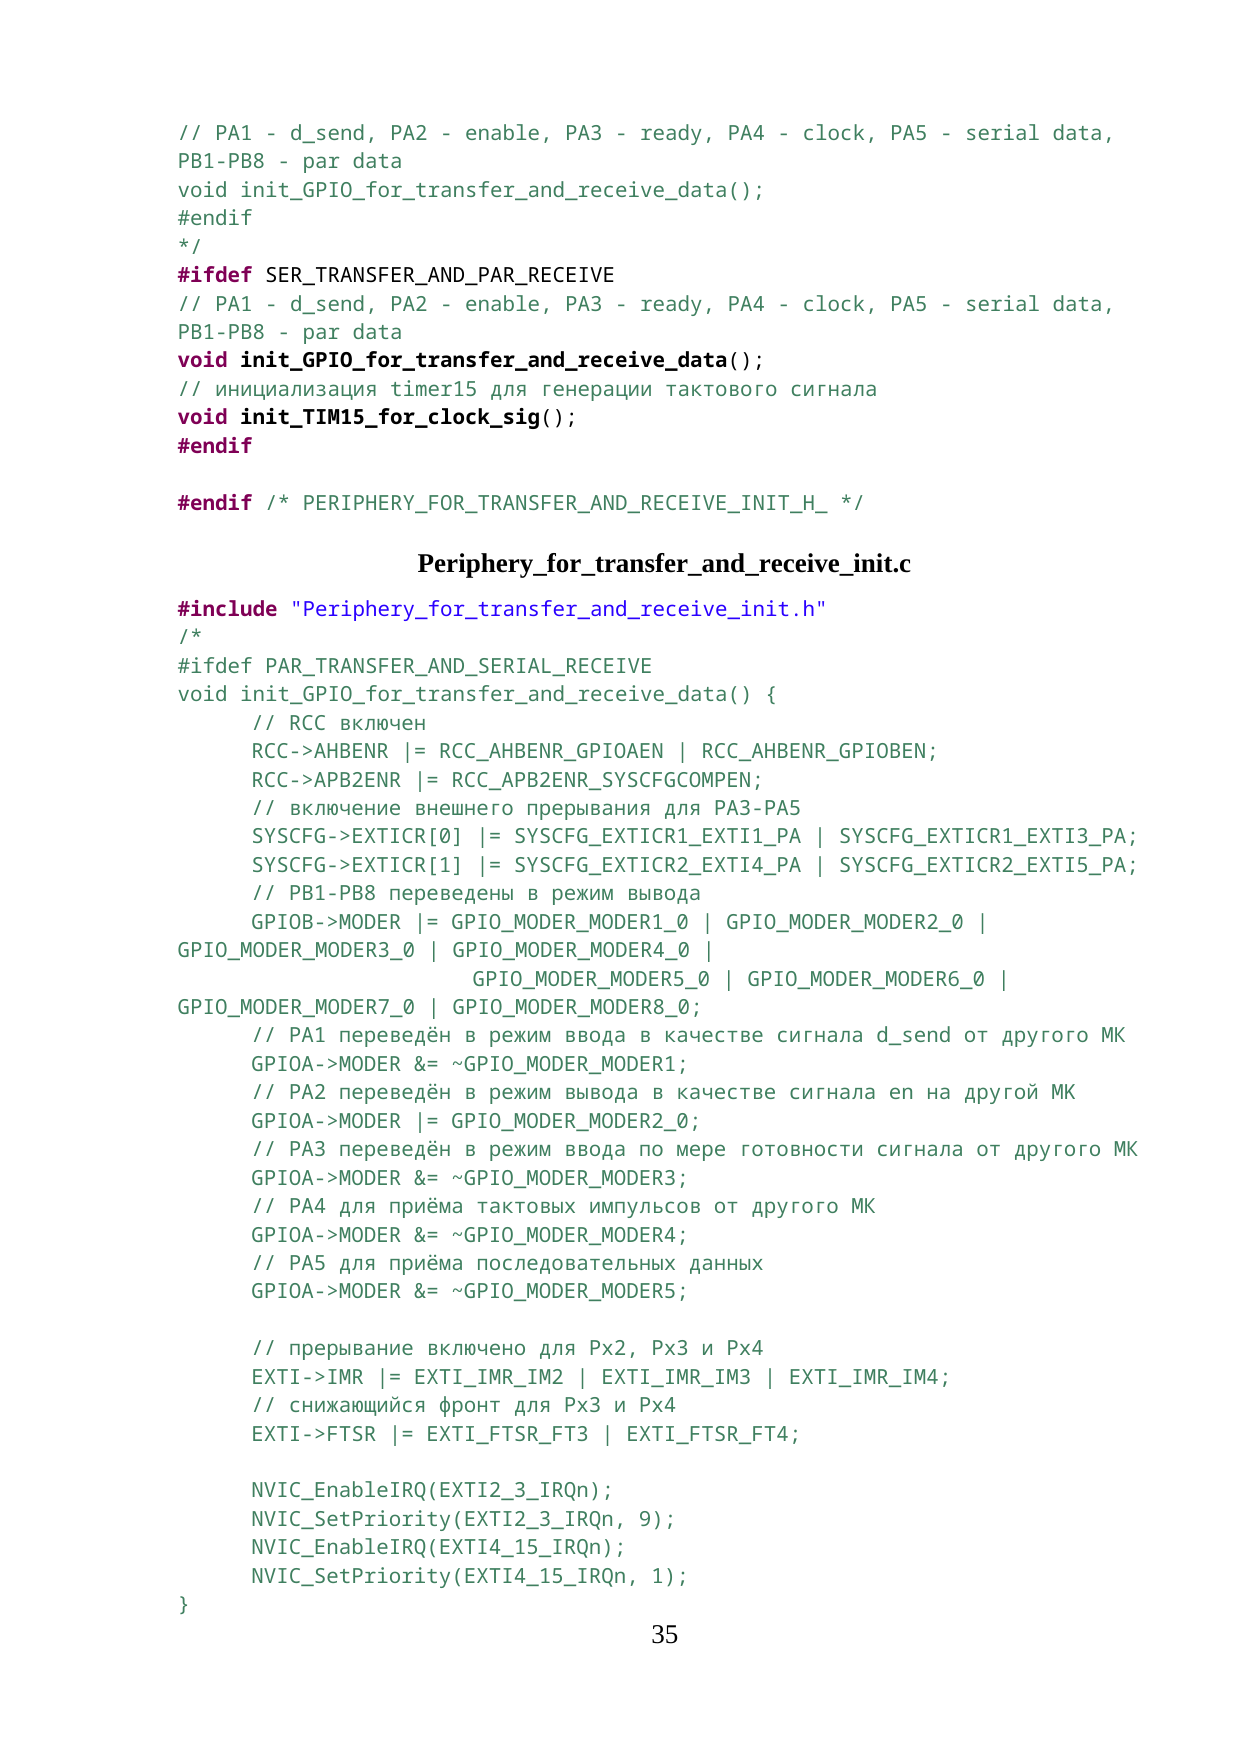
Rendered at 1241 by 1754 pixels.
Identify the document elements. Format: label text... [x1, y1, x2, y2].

text SYSCFG->EXTICR[0] |= SYSCFG_EXTICR1_EXTI1_PA | SYSCFG_EXTICR1_EXTI3_PA; [177, 822, 1152, 850]
text SYSCFG->EXTICR[1] |= SYSCFG_EXTICR2_EXTI4_PA | SYSCFG_EXTICR2_EXTI5_PA; [177, 850, 1152, 878]
text EXTI->FTSR |= EXTI_FTSR_FT3 | EXTI_FTSR_FT4; [177, 1419, 1152, 1447]
text #include "Periphery_for_transfer_and_receive_init.h" [177, 594, 1152, 622]
text */ [177, 232, 1152, 260]
text RCC->AHBENR |= RCC_AHBENR_GPIOAEN | RCC_AHBENR_GPIOBEN; [177, 736, 1152, 765]
text GPIOA->MODER &= ~GPIO_MODER_MODER3; [177, 1163, 1152, 1191]
text NVIC_SetPriority(EXTI2_3_IRQn, 9); [177, 1504, 1152, 1532]
text NVIC_EnableIRQ(EXTI2_3_IRQn); [177, 1476, 1152, 1504]
text RCC->APB2ENR |= RCC_APB2ENR_SYSCFGCOMPEN; [177, 765, 1152, 793]
text // PB1-PB8 переведены в режим вывода [177, 878, 1152, 907]
text // включение внешнего прерывания для PA3-PA5 [177, 793, 1152, 822]
subtitle Periphery_for_transfer_and_receive_init.c [177, 547, 1152, 578]
text GPIOB->MODER |= GPIO_MODER_MODER1_0 | GPIO_MODER_MODER2_0 | GPIO_MODER_MODER3_0 | GPIO_MODER_MODER4_0 | [177, 907, 1152, 964]
text // PA1 переведён в режим ввода в качестве сигнала d_send от другого МК [177, 1021, 1152, 1049]
text // PA3 переведён в режим ввода по мере готовности сигнала от другого МК [177, 1134, 1152, 1163]
text // PA1 - d_send, PA2 - enable, PA3 - ready, PA4 - clock, PA5 - serial data, PB1-PB8 - par data [177, 289, 1152, 346]
text // RCC включен [177, 708, 1152, 736]
text #endif /* PERIPHERY_FOR_TRANSFER_AND_RECEIVE_INIT_H_ */ [177, 488, 1152, 516]
text // PA4 для приёма тактовых импульсов от другого МК [177, 1191, 1152, 1220]
text GPIOA->MODER &= ~GPIO_MODER_MODER4; [177, 1220, 1152, 1248]
text EXTI->IMR |= EXTI_IMR_IM2 | EXTI_IMR_IM3 | EXTI_IMR_IM4; [177, 1362, 1152, 1390]
text // снижающийся фронт для Px3 и Px4 [177, 1390, 1152, 1419]
text GPIOA->MODER |= GPIO_MODER_MODER2_0; [177, 1106, 1152, 1134]
text void init_GPIO_for_transfer_and_receive_data(); [177, 346, 1152, 374]
text // PA2 переведён в режим вывода в качестве сигнала en на другой MK [177, 1077, 1152, 1106]
text NVIC_EnableIRQ(EXTI4_15_IRQn); [177, 1532, 1152, 1561]
text GPIOA->MODER &= ~GPIO_MODER_MODER5; [177, 1277, 1152, 1305]
text #ifdef PAR_TRANSFER_AND_SERIAL_RECEIVE [177, 651, 1152, 679]
text #endif [177, 431, 1152, 459]
text NVIC_SetPriority(EXTI4_15_IRQn, 1); [177, 1561, 1152, 1589]
text // PA5 для приёма последовательных данных [177, 1248, 1152, 1277]
text GPIOA->MODER &= ~GPIO_MODER_MODER1; [177, 1049, 1152, 1077]
text } [177, 1589, 1152, 1618]
text // прерывание включено для Px2, Px3 и Px4 [177, 1333, 1152, 1362]
text void init_TIM15_for_clock_sig(); [177, 402, 1152, 431]
text /* [177, 622, 1152, 651]
text // инициализация timer15 для генерации тактового сигнала [177, 374, 1152, 402]
text #ifdef SER_TRANSFER_AND_PAR_RECEIVE [177, 260, 1152, 289]
text void init_GPIO_for_transfer_and_receive_data(); [177, 175, 1152, 203]
text void init_GPIO_for_transfer_and_receive_data() { [177, 679, 1152, 708]
text GPIO_MODER_MODER5_0 | GPIO_MODER_MODER6_0 | GPIO_MODER_MODER7_0 | GPIO_MODER_MODER8_0; [177, 964, 1152, 1021]
text #endif [177, 203, 1152, 232]
text // PA1 - d_send, PA2 - enable, PA3 - ready, PA4 - clock, PA5 - serial data, PB1-PB8 - par data [177, 118, 1152, 175]
